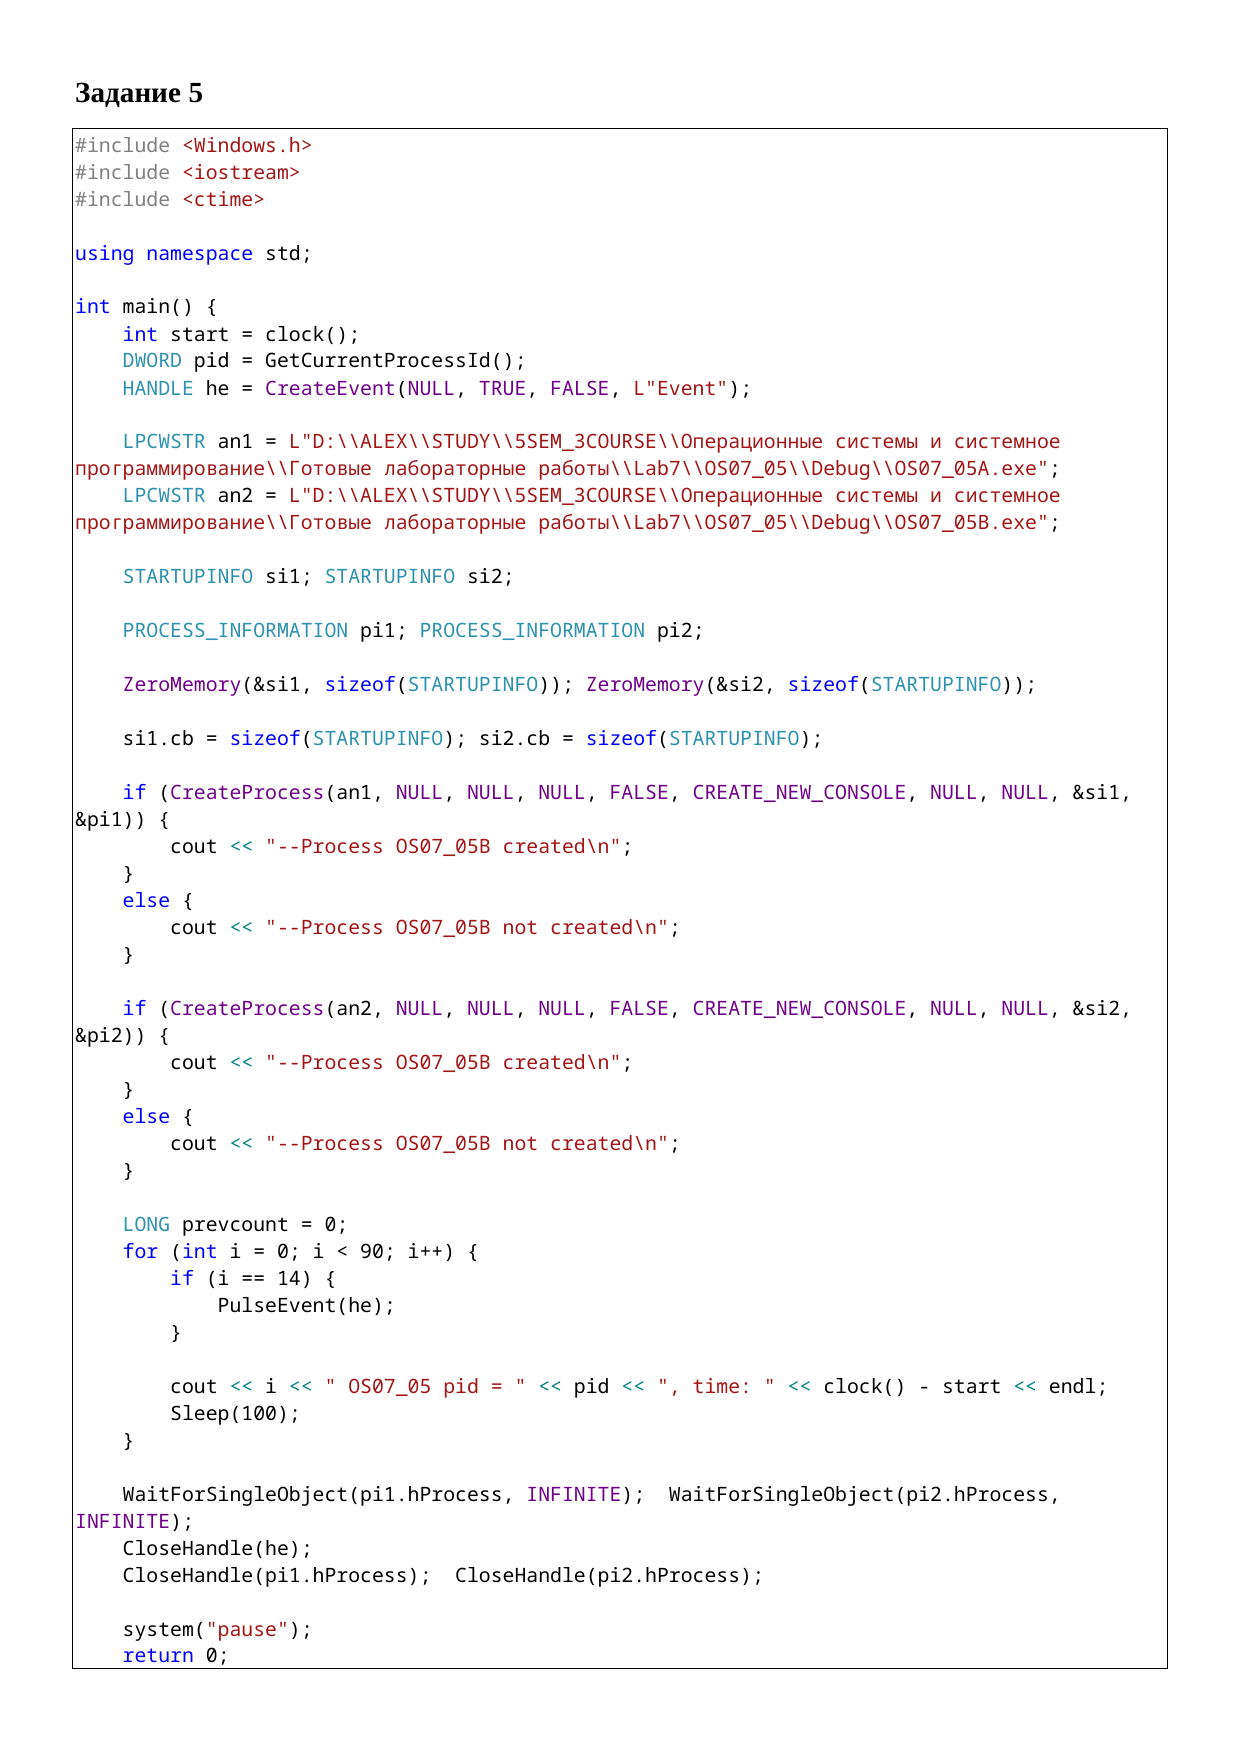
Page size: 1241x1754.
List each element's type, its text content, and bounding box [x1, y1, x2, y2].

text int start = clock(); [75, 320, 1165, 347]
text } [75, 1426, 1165, 1453]
text CloseHandle(pi1.hProcess); CloseHandle(pi2.hProcess); [75, 1561, 1165, 1588]
text #include <Windows.h> [73, 129, 1167, 158]
text } [75, 1075, 1165, 1102]
text using namespace std; [75, 239, 1165, 266]
text cout << "--Process OS07_05B not created\n"; [75, 913, 1165, 940]
text } [75, 859, 1165, 886]
text else { [75, 886, 1165, 913]
text } [75, 940, 1165, 967]
text return 0; [75, 1642, 1165, 1668]
text cout << "--Process OS07_05B created\n"; [75, 1048, 1165, 1075]
text PulseEvent(he); [75, 1291, 1165, 1318]
text #include <iostream> [75, 158, 1165, 185]
text cout << i << " OS07_05 pid = " << pid << ", time: " << clock() - start << endl; [75, 1372, 1165, 1399]
text STARTUPINFO si1; STARTUPINFO si2; [75, 563, 1165, 589]
text DWORD pid = GetCurrentProcessId(); [75, 347, 1165, 374]
text #include <ctime> [75, 185, 1165, 212]
text Sleep(100); [75, 1399, 1165, 1426]
text if (CreateProcess(an1, NULL, NULL, NULL, FALSE, CREATE_NEW_CONSOLE, NULL, NULL, &si1, &pi1)) { [75, 778, 1165, 832]
text else { [75, 1102, 1165, 1129]
text cout << "--Process OS07_05B created\n"; [75, 832, 1165, 859]
text for (int i = 0; i < 90; i++) { [75, 1237, 1165, 1264]
text system("pause"); [75, 1615, 1165, 1642]
text WaitForSingleObject(pi1.hProcess, INFINITE); WaitForSingleObject(pi2.hProcess, INFINITE); [75, 1480, 1165, 1534]
text HANDLE he = CreateEvent(NULL, TRUE, FALSE, L"Event"); [75, 374, 1165, 401]
text } [75, 1318, 1165, 1345]
text PROCESS_INFORMATION pi1; PROCESS_INFORMATION pi2; [75, 617, 1165, 643]
text CloseHandle(he); [75, 1534, 1165, 1561]
text if (i == 14) { [75, 1264, 1165, 1291]
text if (CreateProcess(an2, NULL, NULL, NULL, FALSE, CREATE_NEW_CONSOLE, NULL, NULL, &si2, &pi2)) { [75, 994, 1165, 1048]
text ZeroMemory(&si1, sizeof(STARTUPINFO)); ZeroMemory(&si2, sizeof(STARTUPINFO)); [75, 671, 1165, 697]
text int main() { [75, 293, 1165, 320]
text cout << "--Process OS07_05B not created\n"; [75, 1129, 1165, 1156]
text si1.cb = sizeof(STARTUPINFO); si2.cb = sizeof(STARTUPINFO); [75, 724, 1165, 751]
text } [75, 1156, 1165, 1183]
text Задание 5 [75, 75, 1165, 108]
text LPCWSTR an1 = L"D:\\ALEX\\STUDY\\5SEM_3COURSE\\Операционные системы и системное программирование\\Готовые лабораторные работы\\Lab7\\OS07_05\\Debug\\OS07_05A.exe"; [75, 428, 1165, 482]
text LONG prevcount = 0; [75, 1210, 1165, 1237]
text LPCWSTR an2 = L"D:\\ALEX\\STUDY\\5SEM_3COURSE\\Операционные системы и системное программирование\\Готовые лабораторные работы\\Lab7\\OS07_05\\Debug\\OS07_05B.exe"; [75, 482, 1165, 536]
